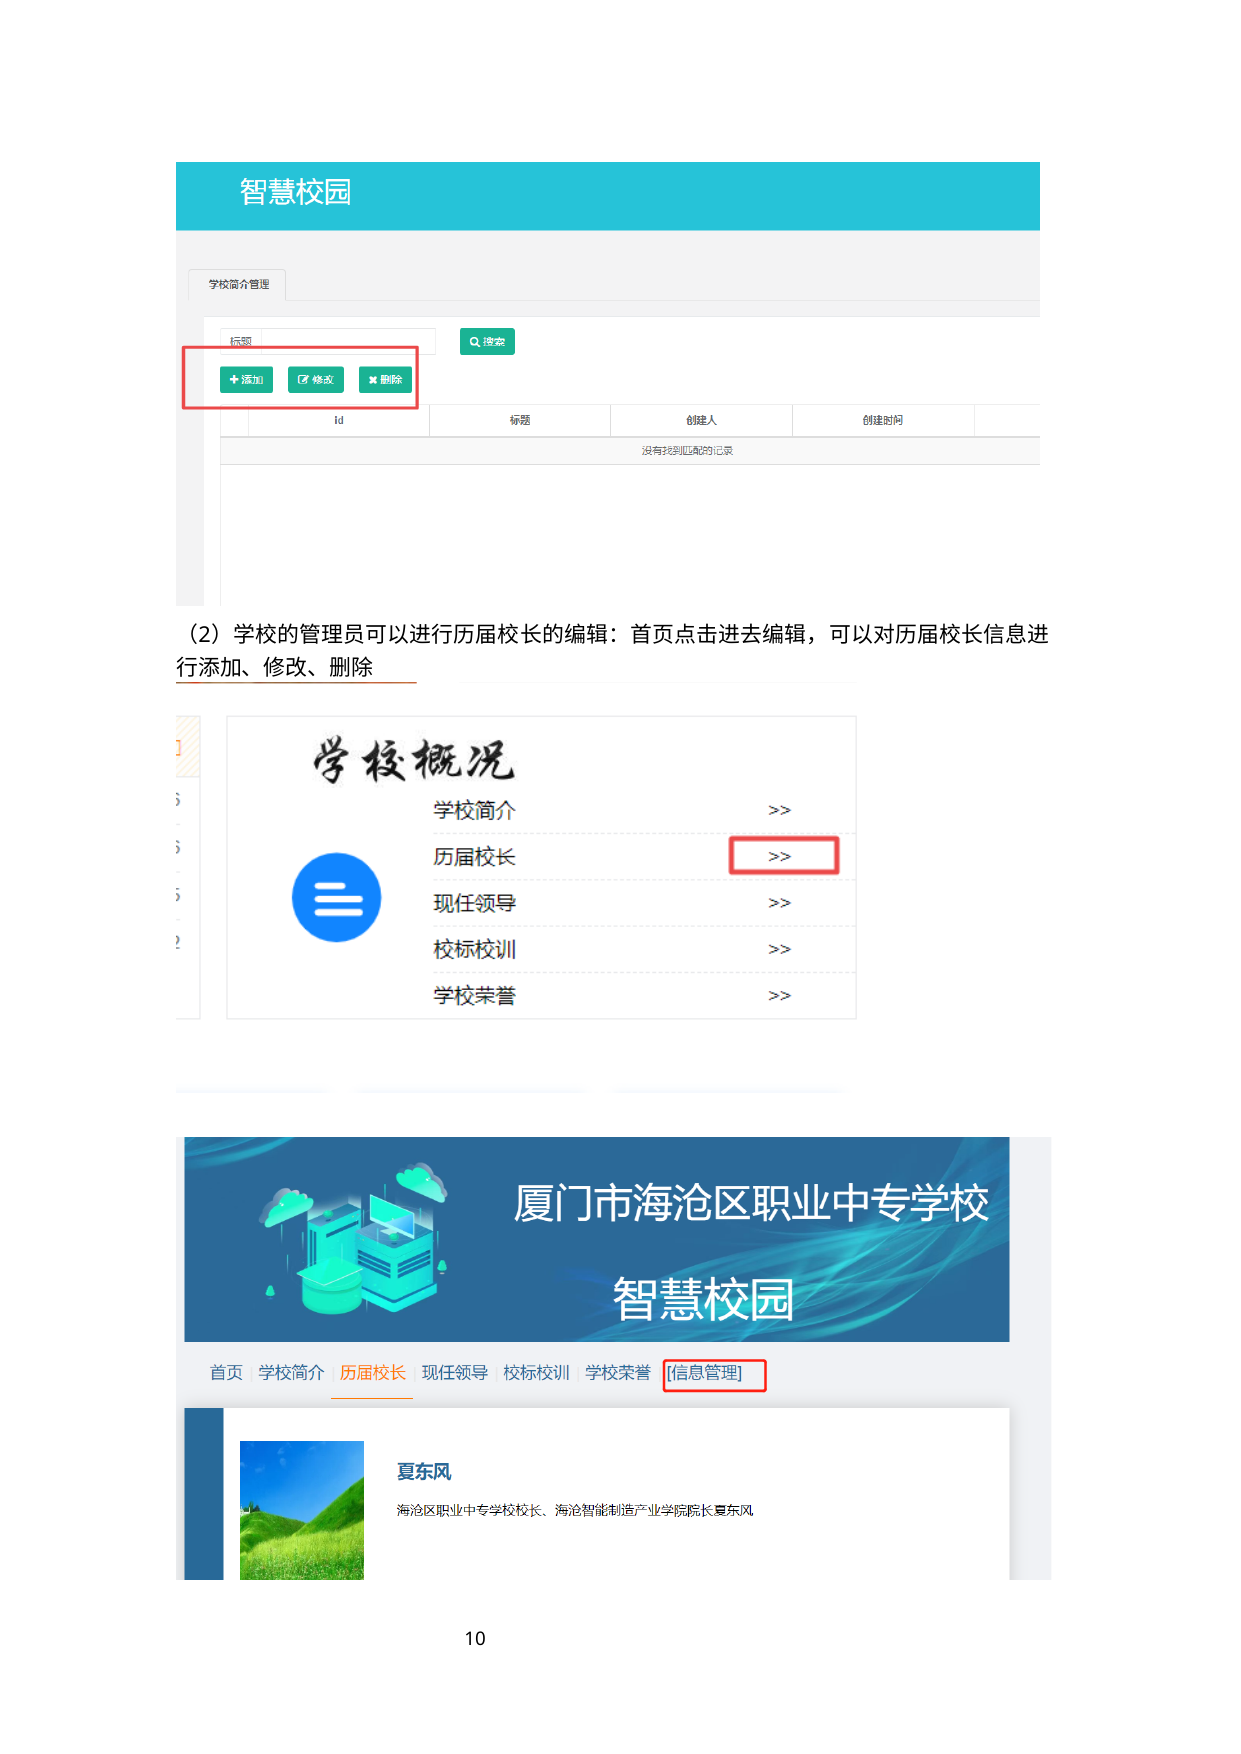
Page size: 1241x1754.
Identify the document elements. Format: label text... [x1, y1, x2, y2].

picture [176, 1137, 1052, 1580]
picture [176, 682, 1041, 1093]
text （2）学校的管理员可以进行历届校长的编辑：首页点击进去编辑，可以对历届校长信息进行添加、修改、删除 [176, 617, 1053, 682]
picture [176, 162, 1040, 606]
